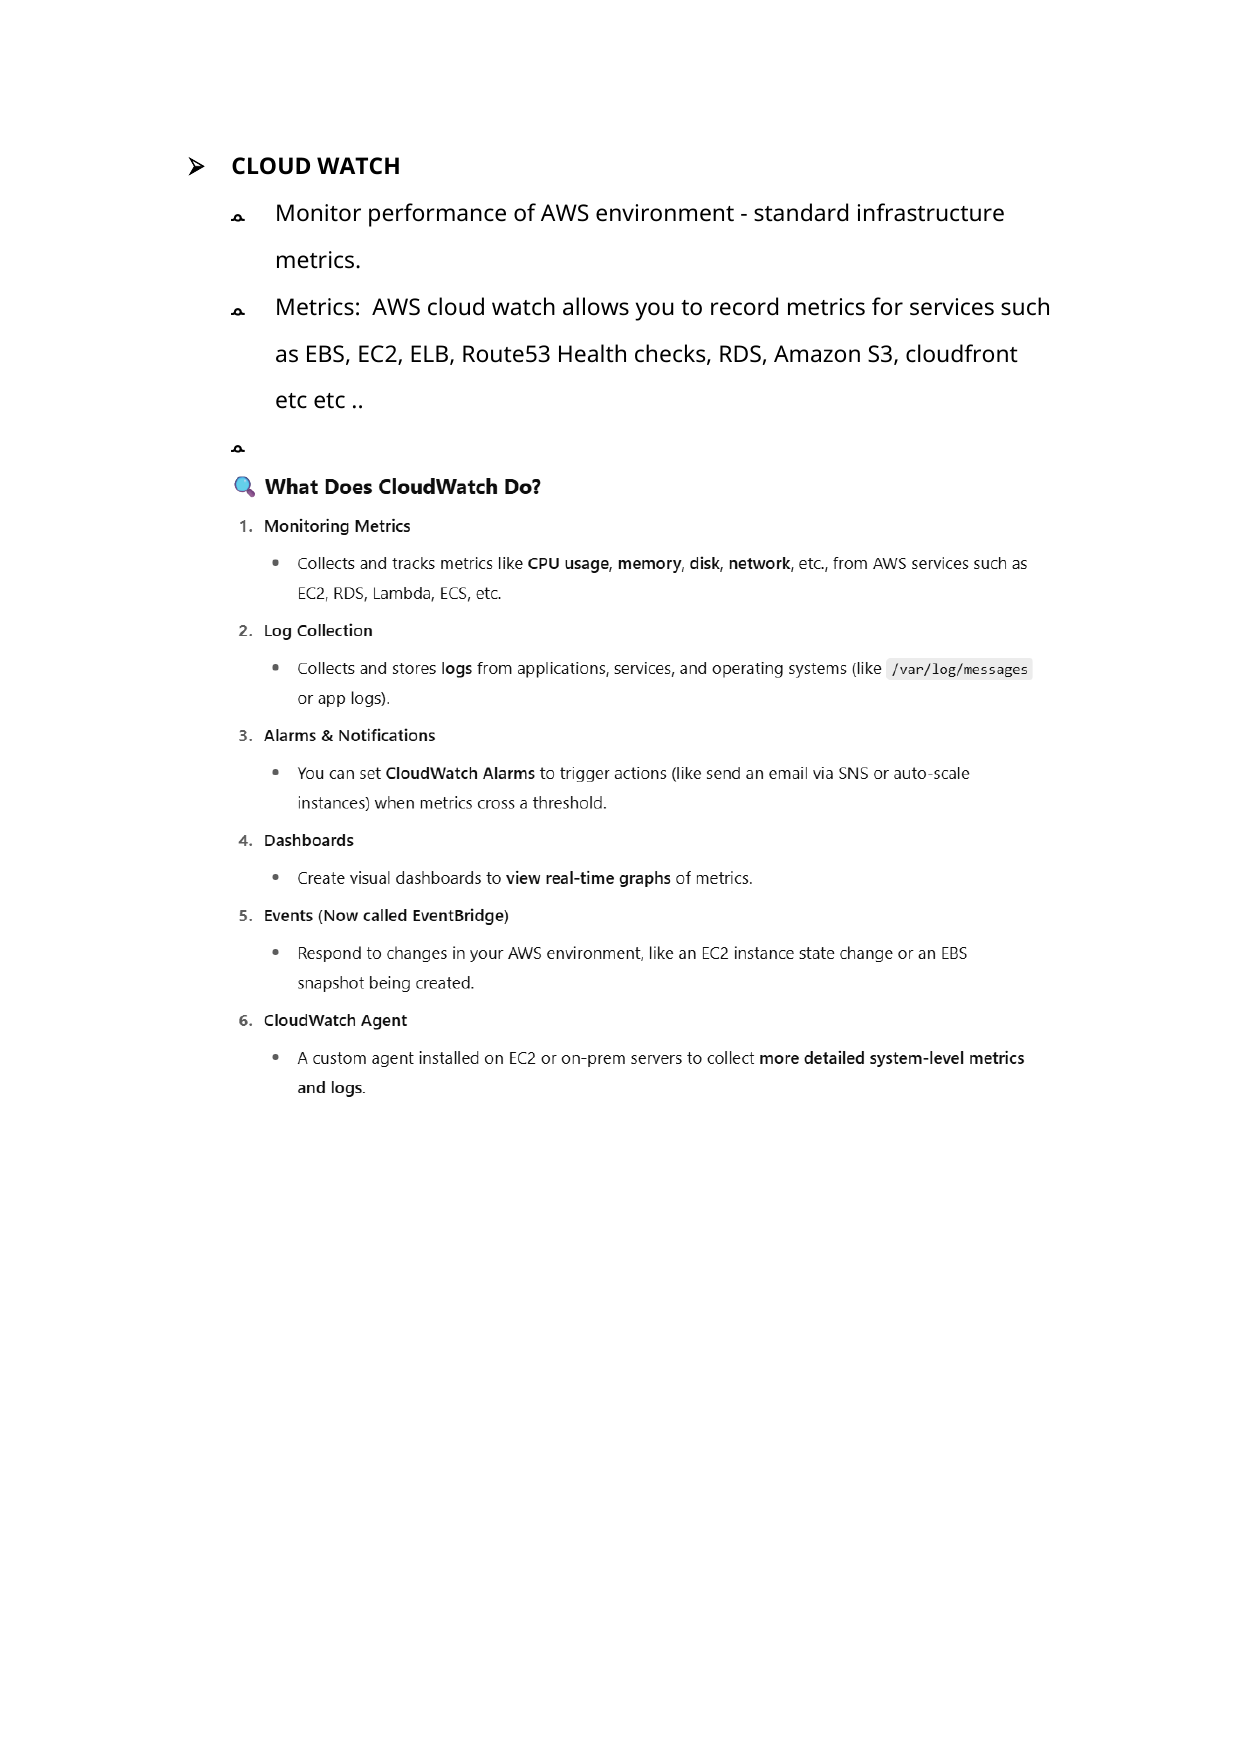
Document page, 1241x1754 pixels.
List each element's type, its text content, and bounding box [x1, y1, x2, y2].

list CLOUD WATCH [187, 150, 1053, 181]
list Monitor performance of AWS environment - standard infrastructure metrics. [231, 197, 1053, 275]
list Metrics: AWS cloud watch allows you to record metrics for services such as EBS, EC2, ELB, Route53 Health checks, RDS, Amazon S3, cloudfront etc etc .. [231, 291, 1053, 416]
picture [231, 470, 1033, 1106]
